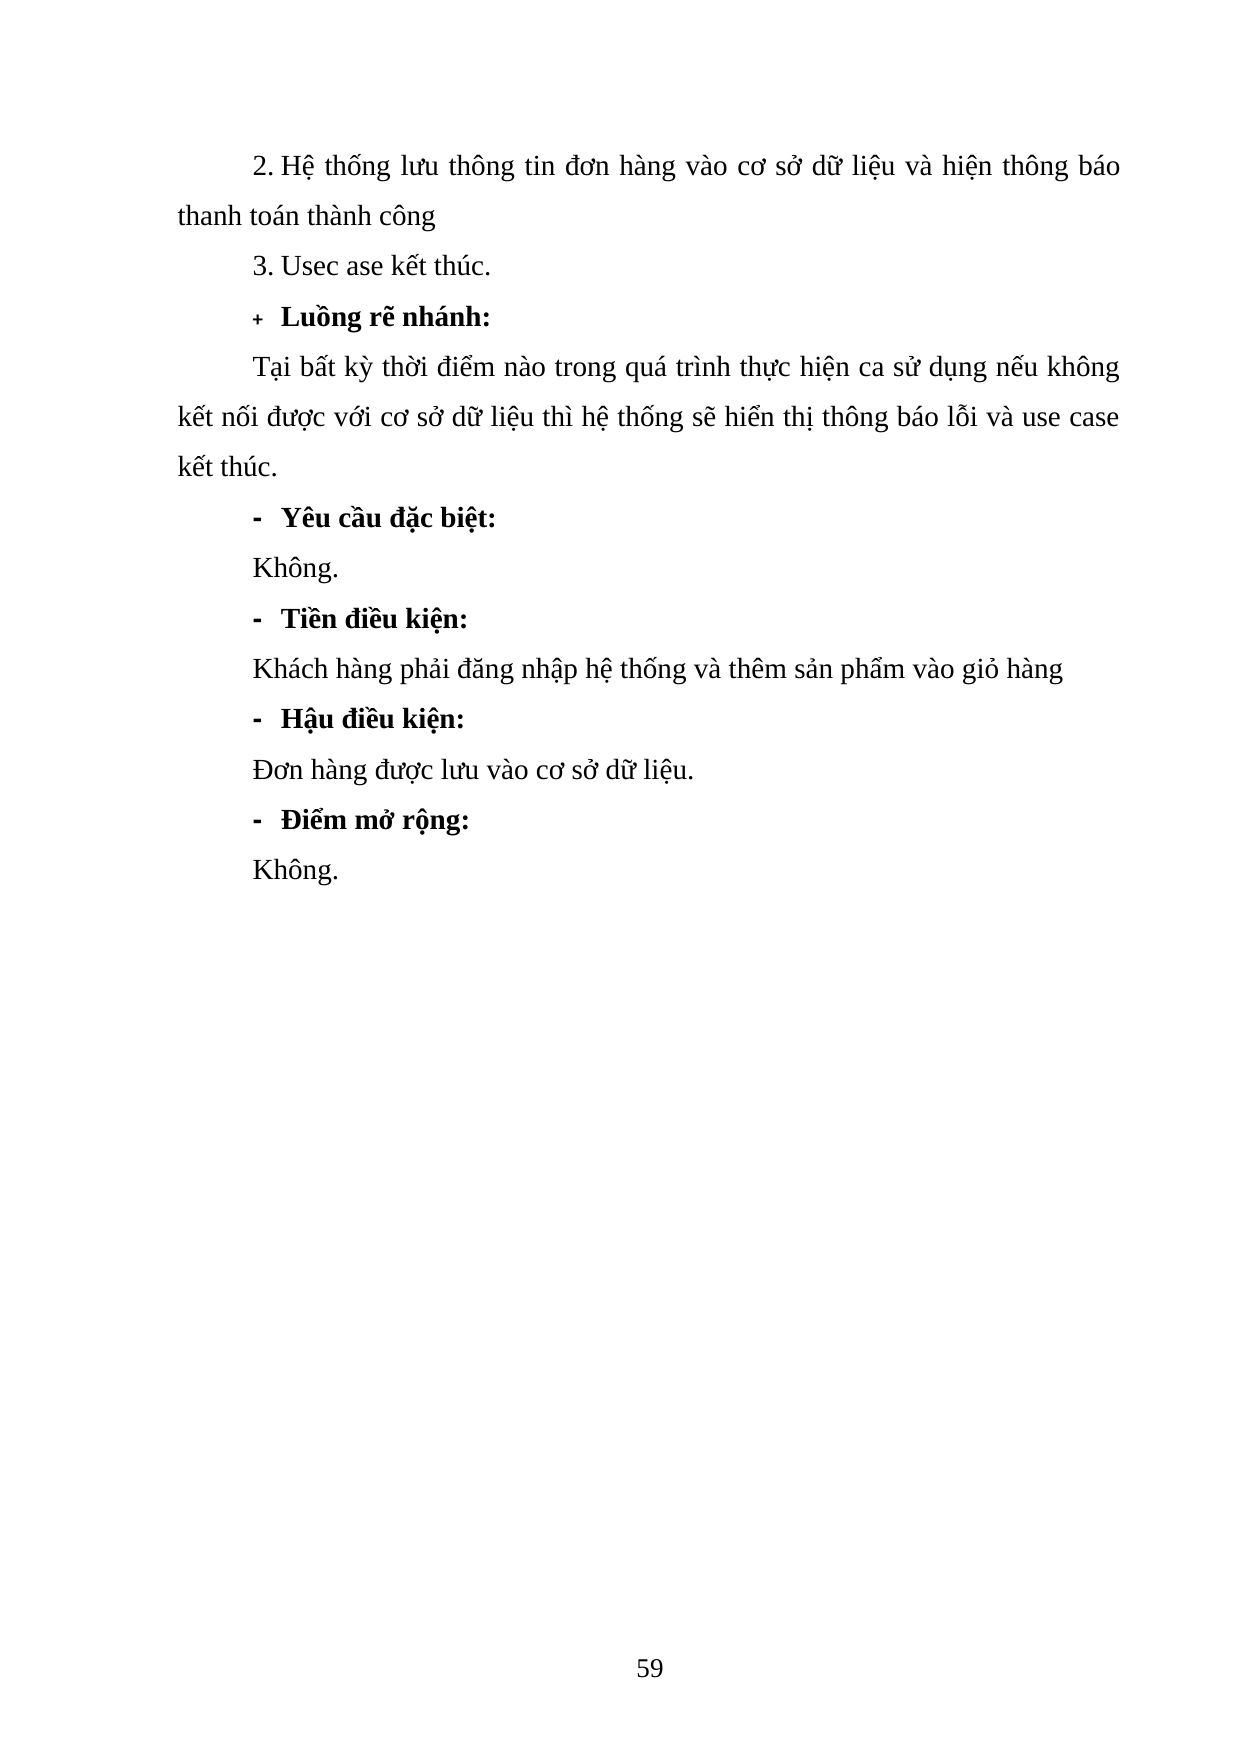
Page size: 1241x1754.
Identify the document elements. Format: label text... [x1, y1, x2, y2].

text Tại bất kỳ thời điểm nào trong quá trình thực hiện ca sử dụng nếu không kết nối được với cơ sở dữ liệu thì hệ thống sẽ hiển thị thông báo lỗi và use case kết thúc. [177, 349, 1122, 483]
list Yêu cầu đặc biệt: [177, 500, 1122, 533]
text Không. [177, 550, 1122, 584]
list Tiền điều kiện: [177, 601, 1122, 634]
list Luồng rẽ nhánh: [177, 299, 1122, 332]
text Khách hàng phải đăng nhập hệ thống và thêm sản phẩm vào giỏ hàng [177, 651, 1122, 684]
list Điểm mở rộng: [177, 802, 1122, 836]
list Hệ thống lưu thông tin đơn hàng vào cơ sở dữ liệu và hiện thông báo thanh toán thành công [177, 148, 1122, 232]
text Đơn hàng được lưu vào cơ sở dữ liệu. [177, 752, 1122, 785]
text Không. [177, 852, 1122, 886]
list Usec ase kết thúc. [177, 248, 1122, 282]
list Hậu điều kiện: [177, 701, 1122, 735]
